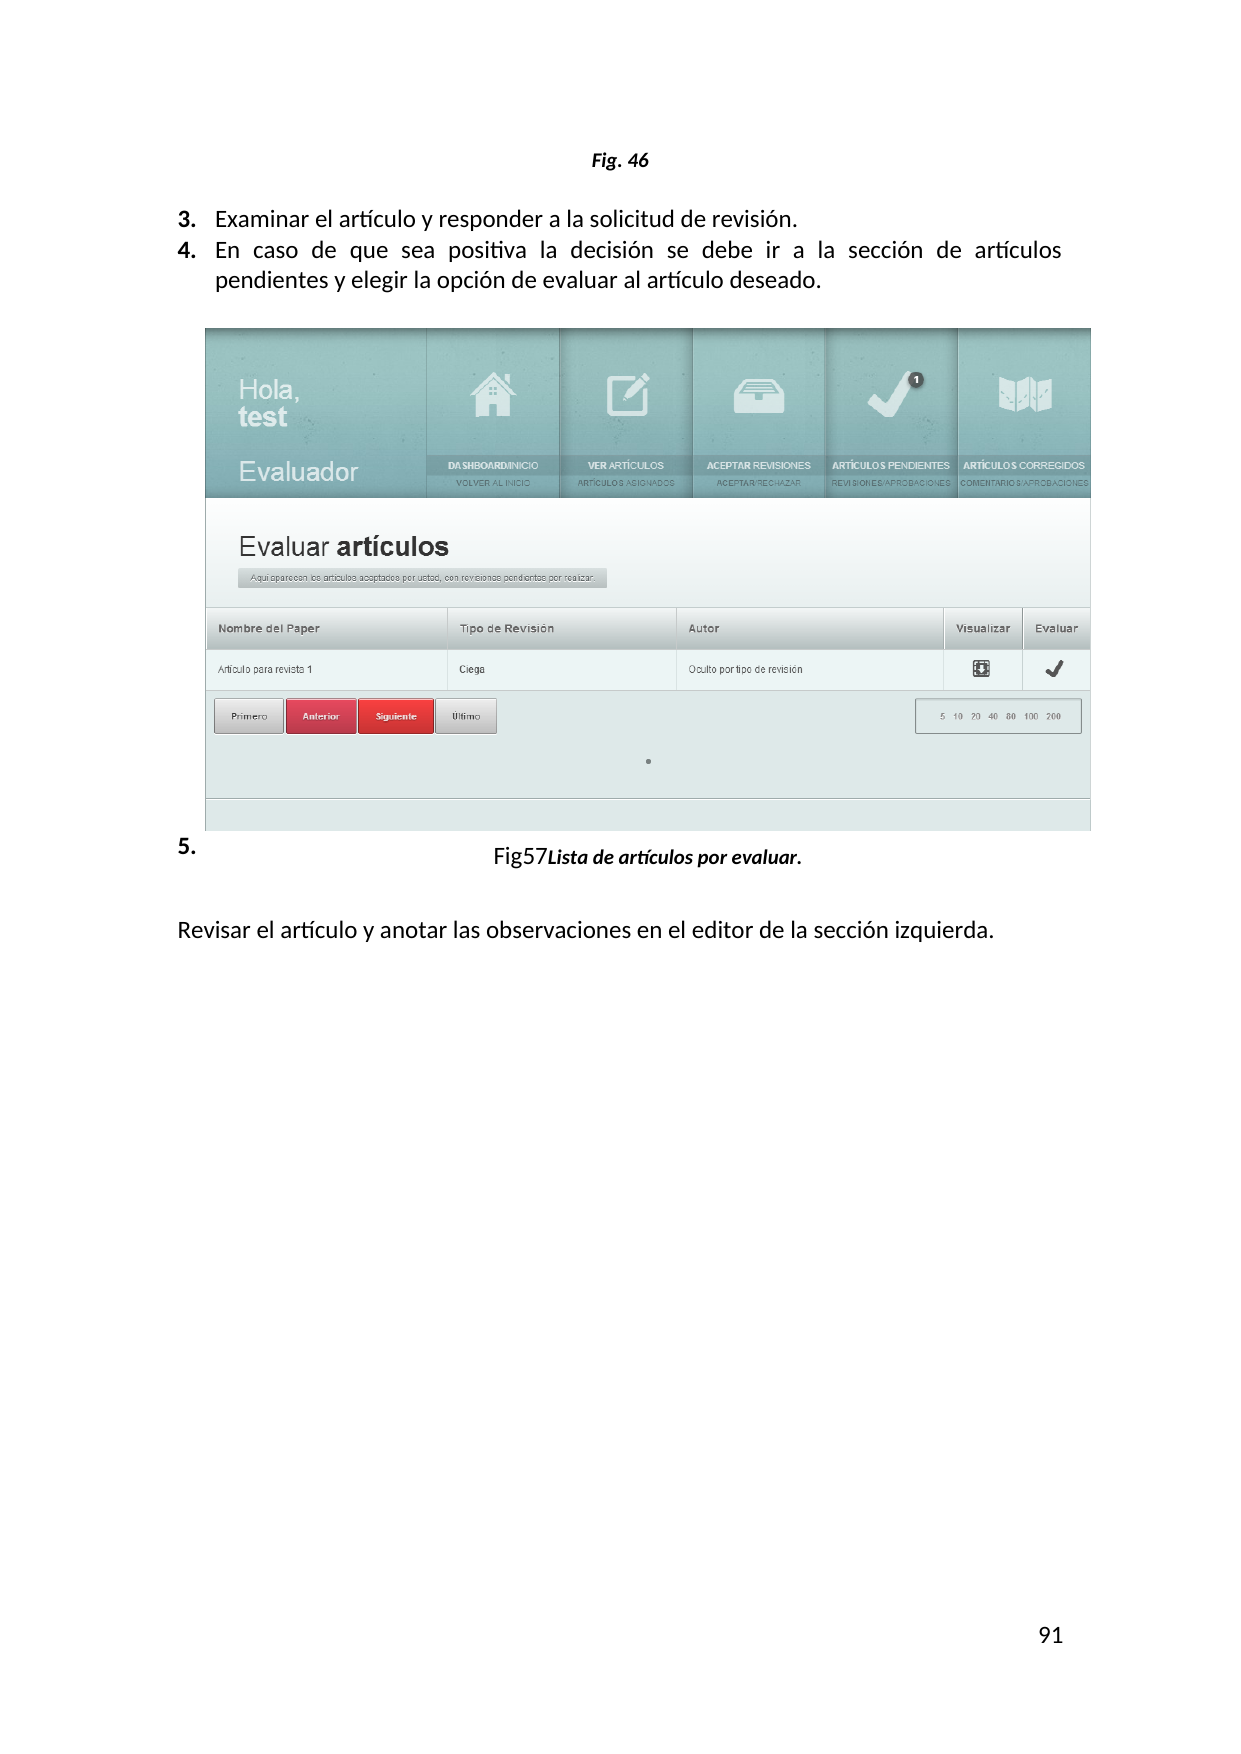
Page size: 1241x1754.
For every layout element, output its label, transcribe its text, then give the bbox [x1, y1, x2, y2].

text Fig. 46 [177, 148, 1063, 173]
list En caso de que sea positiva la decisión se debe ir a la sección de artículos pendientes y elegir la opción de evaluar al artículo deseado. [177, 234, 1063, 295]
picture [1063, 328, 1091, 831]
list Examinar el artículo y responder a la solicitud de revisión. [177, 203, 1063, 234]
list Revisar el artículo y anotar las observaciones en el editor de la sección izquierda. [177, 326, 1063, 944]
